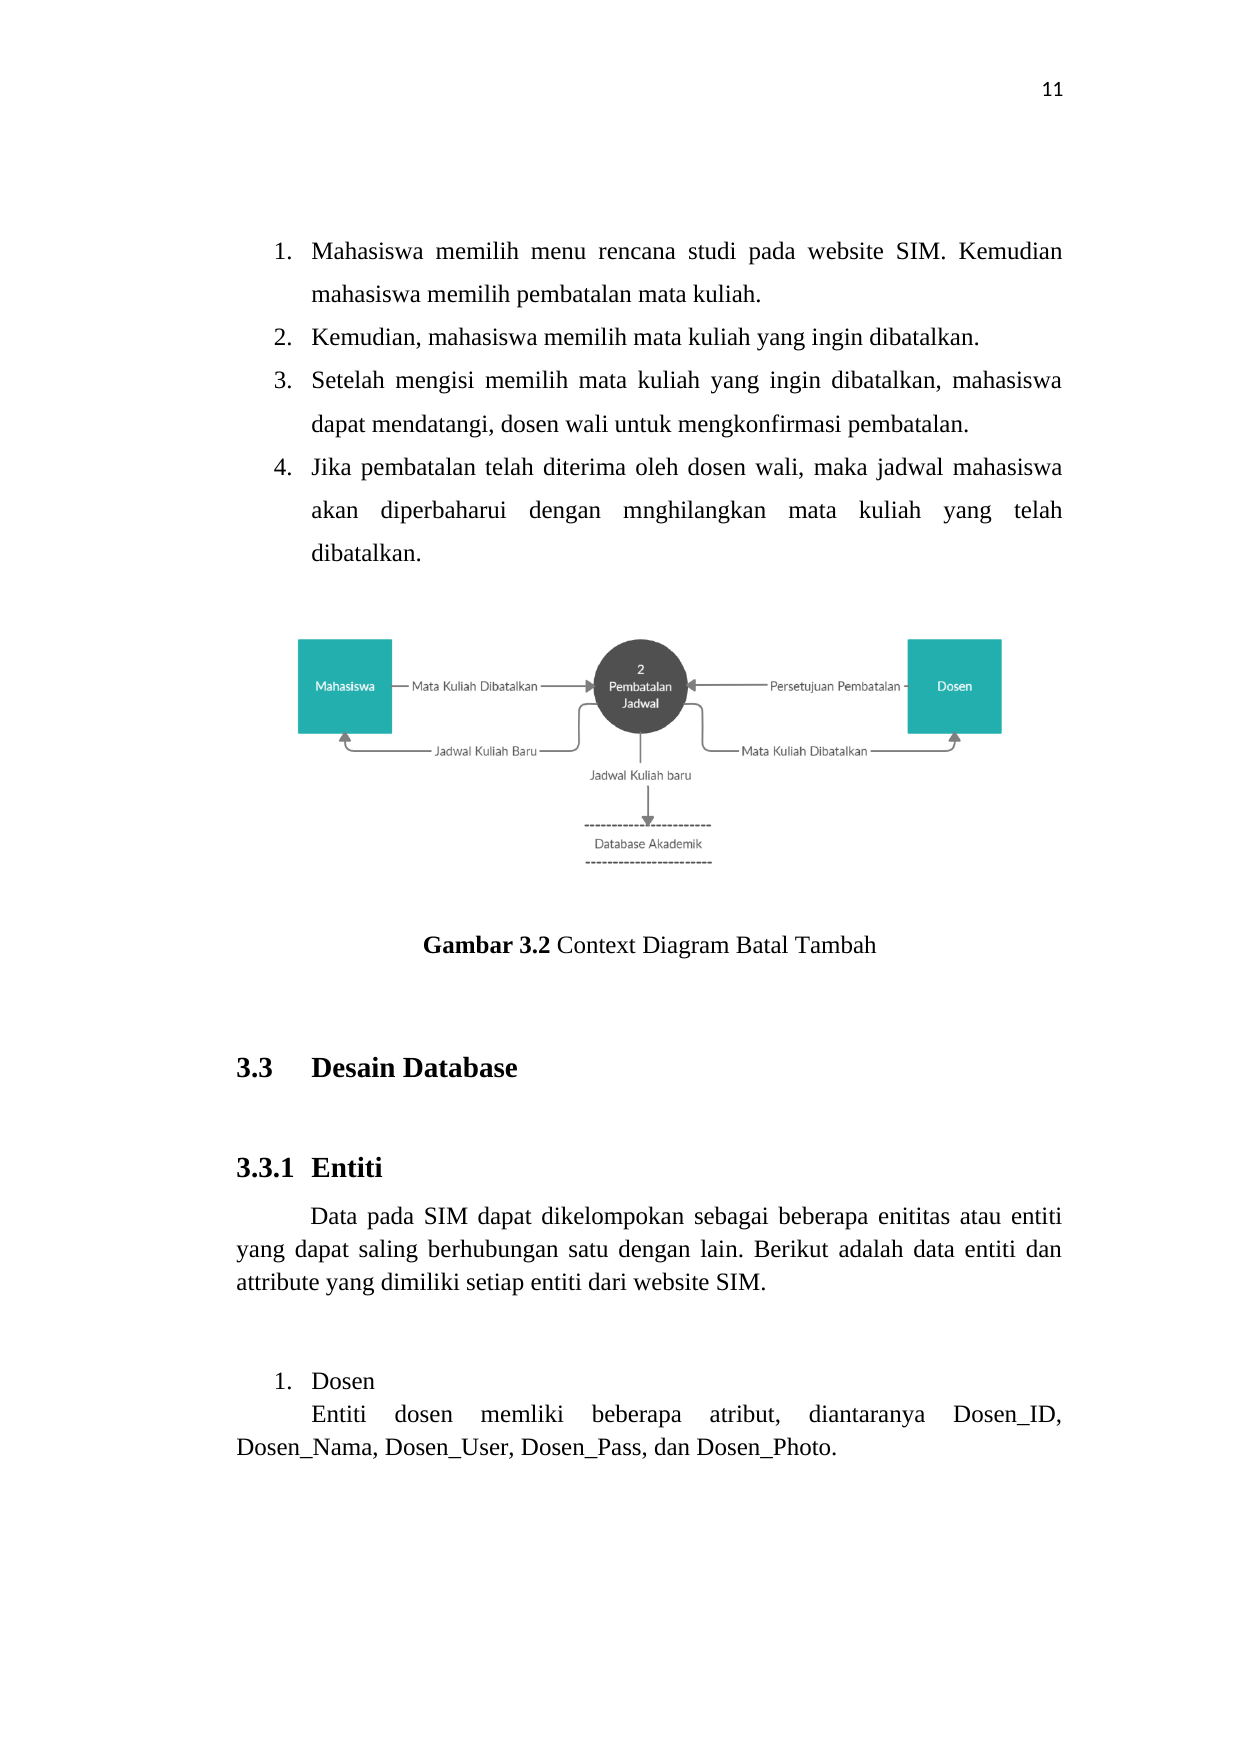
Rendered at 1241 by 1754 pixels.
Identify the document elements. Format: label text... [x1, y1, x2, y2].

text Data pada SIM dapat dikelompokan sebagai beberapa enititas atau entiti yang dapat saling berhubungan satu dengan lain. Berikut adalah data entiti dan attribute yang dimiliki setiap entiti dari website SIM. [236, 1201, 1063, 1296]
text Entiti dosen memliki beberapa atribut, diantaranya Dosen_ID, Dosen_Nama, Dosen_User, Dosen_Pass, dan Dosen_Photo. [236, 1399, 1063, 1461]
list Kemudian, mahasiswa memilih mata kuliah yang ingin dibatalkan. [274, 322, 1063, 351]
list Mahasiswa memilih menu rencana studi pada website SIM. Kemudian mahasiswa memilih pembatalan mata kuliah. [274, 236, 1063, 308]
text 3.3 Desain Database [236, 1050, 1063, 1083]
text 3.3.1 Entiti [236, 1150, 1063, 1184]
list Dosen [274, 1366, 1063, 1394]
list Jika pembatalan telah diterima oleh dosen wali, maka jadwal mahasiswa akan diperbaharui dengan mnghilangkan mata kuliah yang telah dibatalkan. [274, 452, 1063, 567]
list Setelah mengisi memilih mata kuliah yang ingin dibatalkan, mahasiswa dapat mendatangi, dosen wali untuk mengkonfirmasi pembatalan. [274, 366, 1063, 437]
picture [280, 621, 1015, 878]
